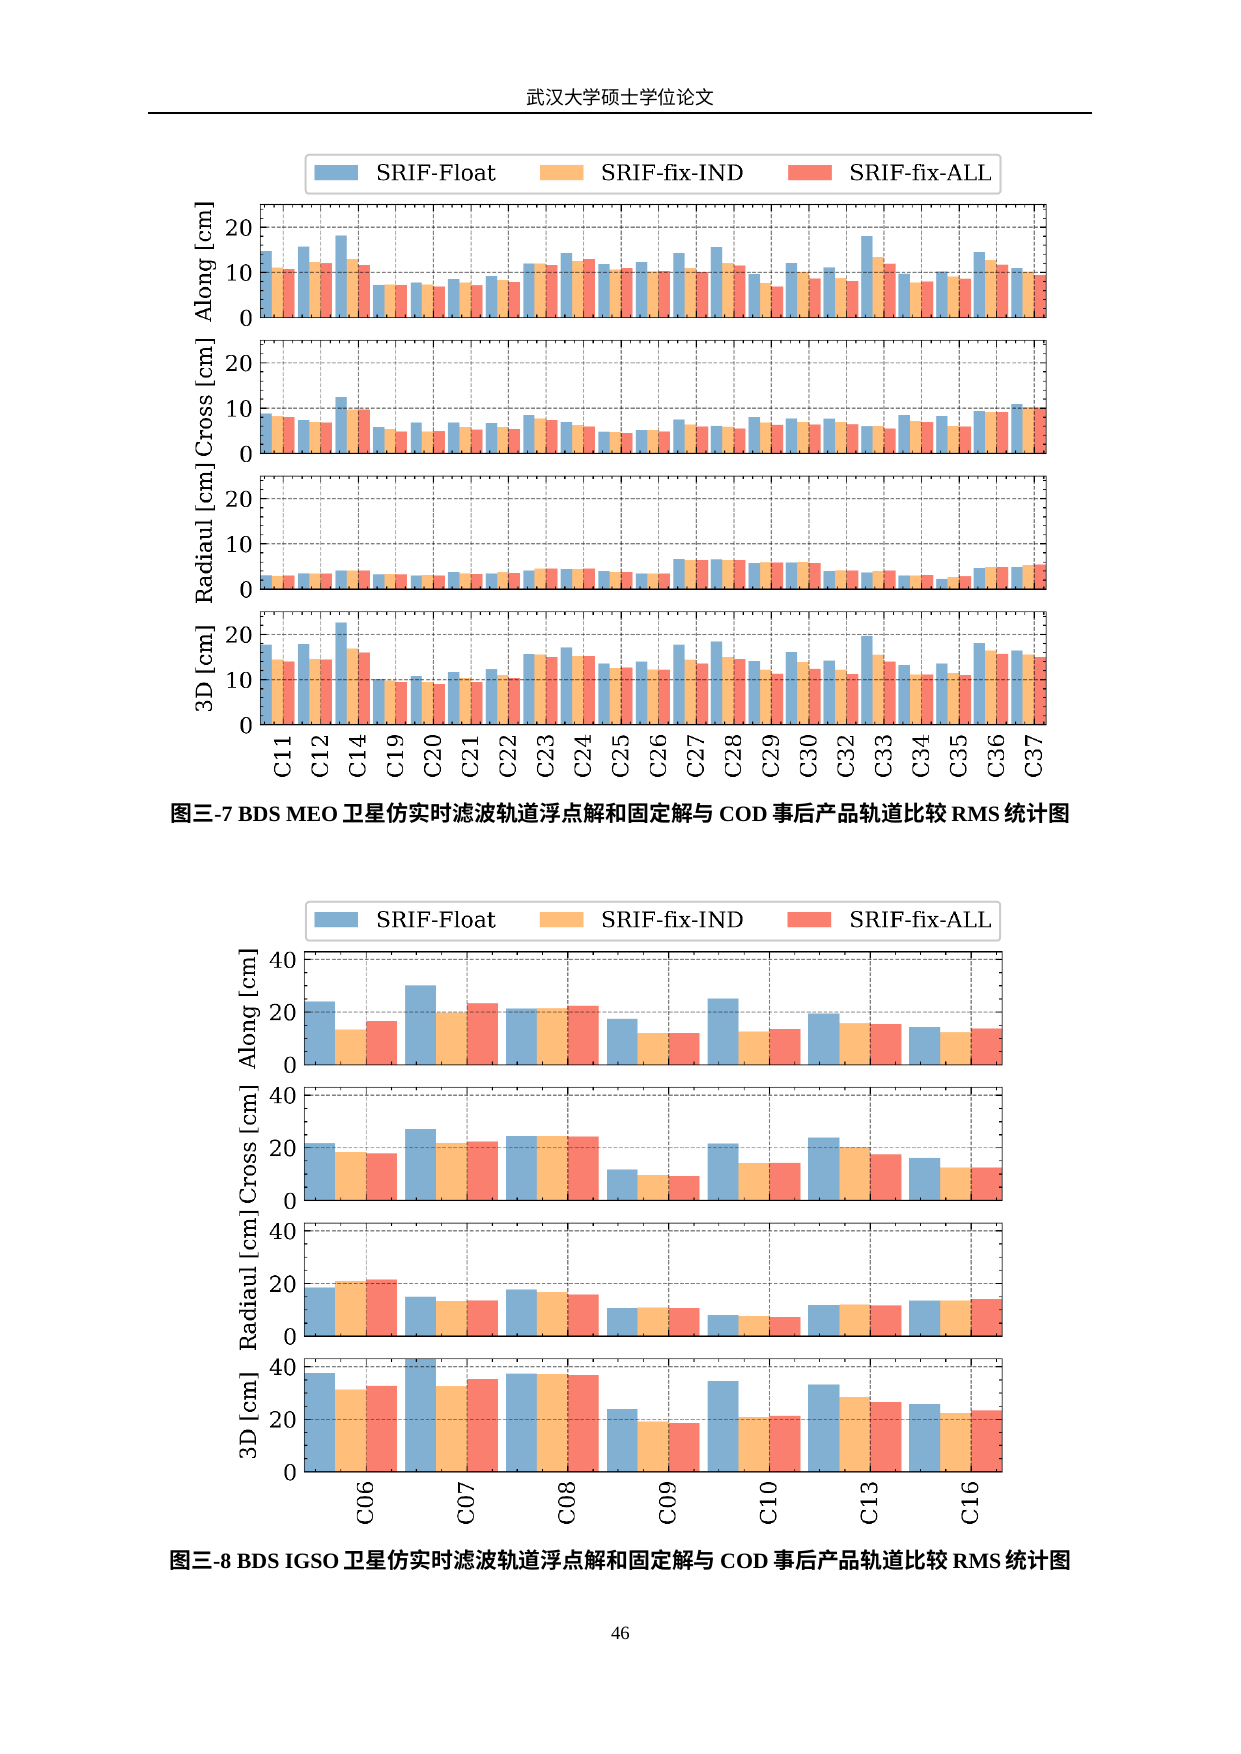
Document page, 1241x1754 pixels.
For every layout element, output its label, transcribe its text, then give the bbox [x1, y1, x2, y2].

picture [187, 147, 1053, 784]
picture [231, 894, 1009, 1531]
text BDS MEO卫星仿实时滤波轨道浮点解和固定解与COD事后产品轨道比较RMS统计图 [148, 796, 1092, 828]
text BDS IGSO卫星仿实时滤波轨道浮点解和固定解与COD事后产品轨道比较RMS统计图 [148, 1543, 1092, 1575]
